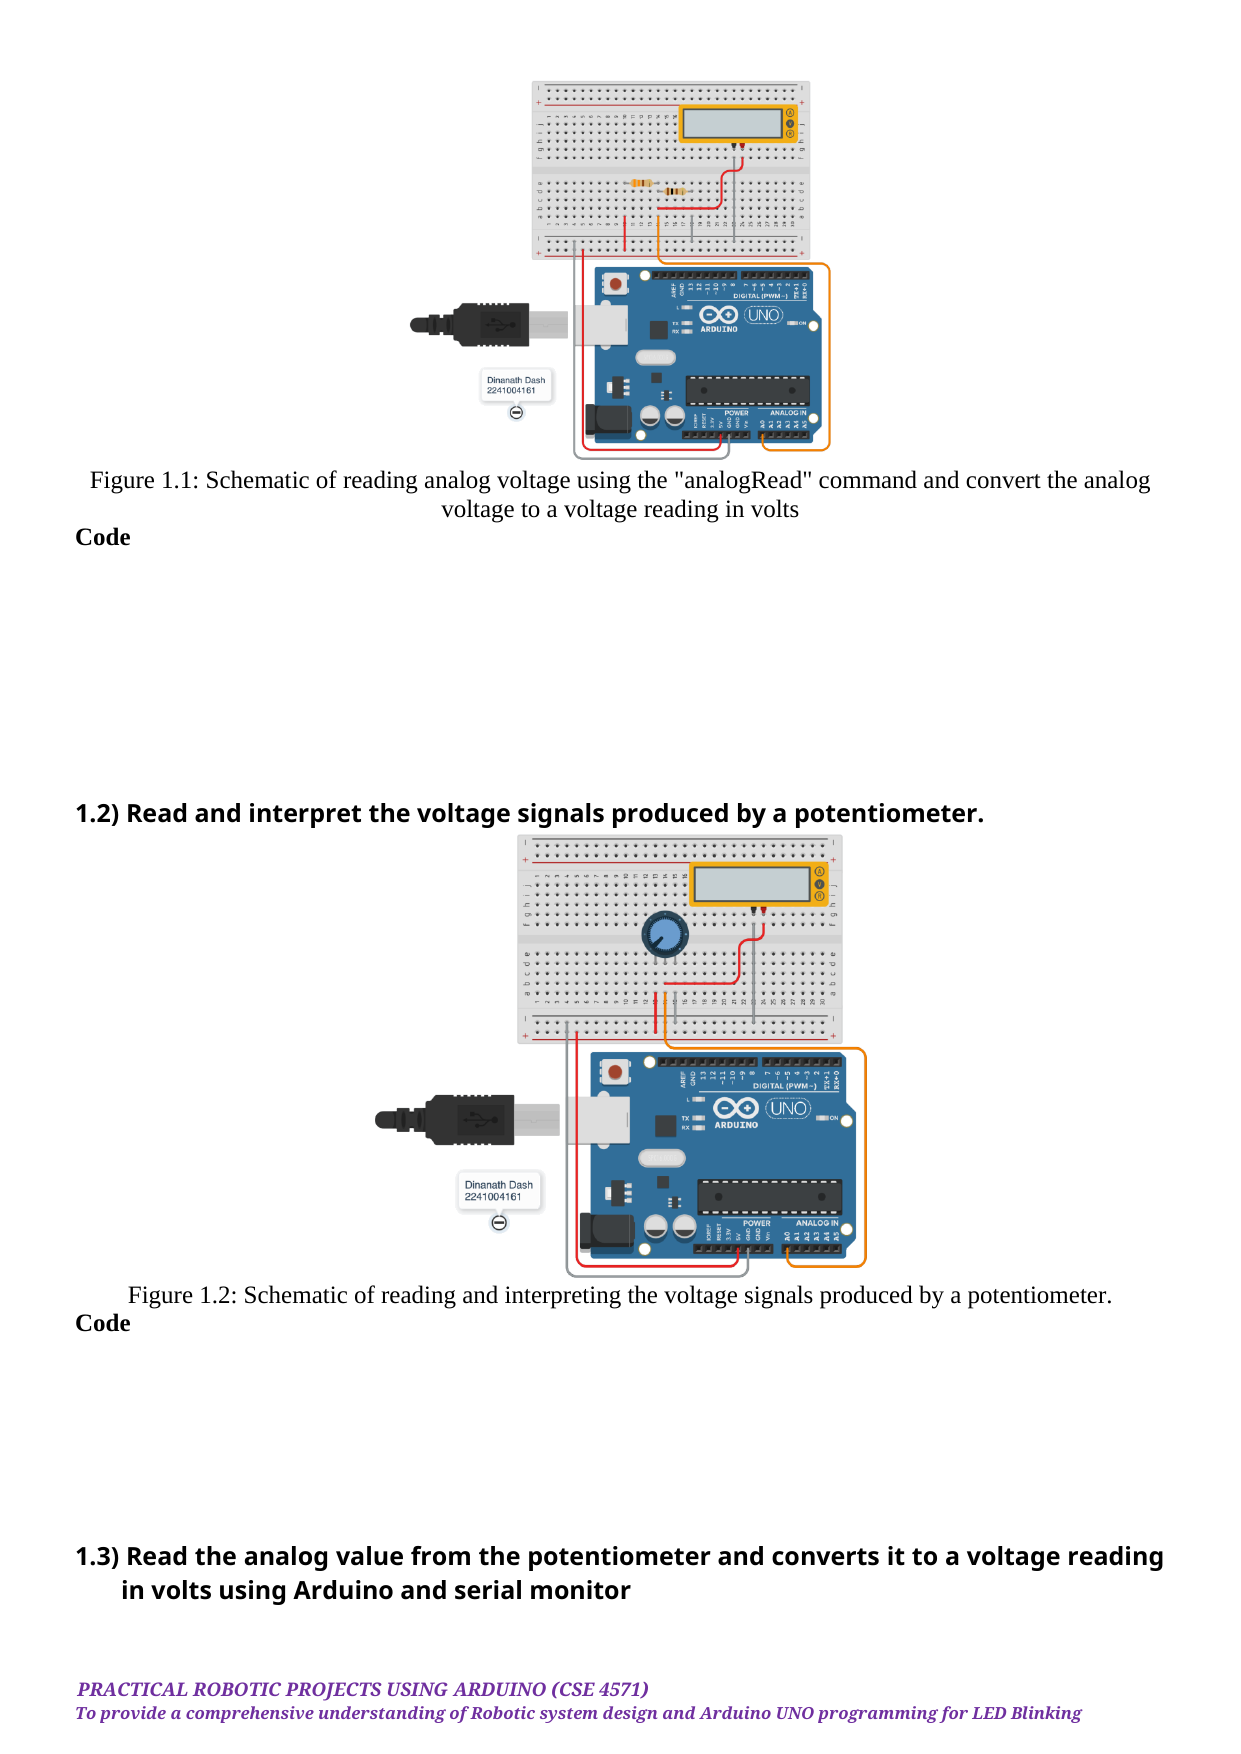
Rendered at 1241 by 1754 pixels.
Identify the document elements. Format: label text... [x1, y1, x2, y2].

text Figure 1.2: Schematic of reading and interpreting the voltage signals produced by a potentiometer. [75, 1280, 1165, 1308]
picture [405, 75, 835, 465]
text Code [75, 1308, 1165, 1337]
picture [369, 829, 872, 1280]
list Read and interpret the voltage signals produced by a potentiometer. [75, 796, 1165, 830]
list Read the analog value from the potentiometer and converts it to a voltage reading in volts using Arduino and serial monitor [75, 1538, 1165, 1607]
text Code [75, 522, 1165, 551]
text Figure 1.1: Schematic of reading analog voltage using the "analogRead" command and convert the analog voltage to a voltage reading in volts [75, 465, 1165, 522]
